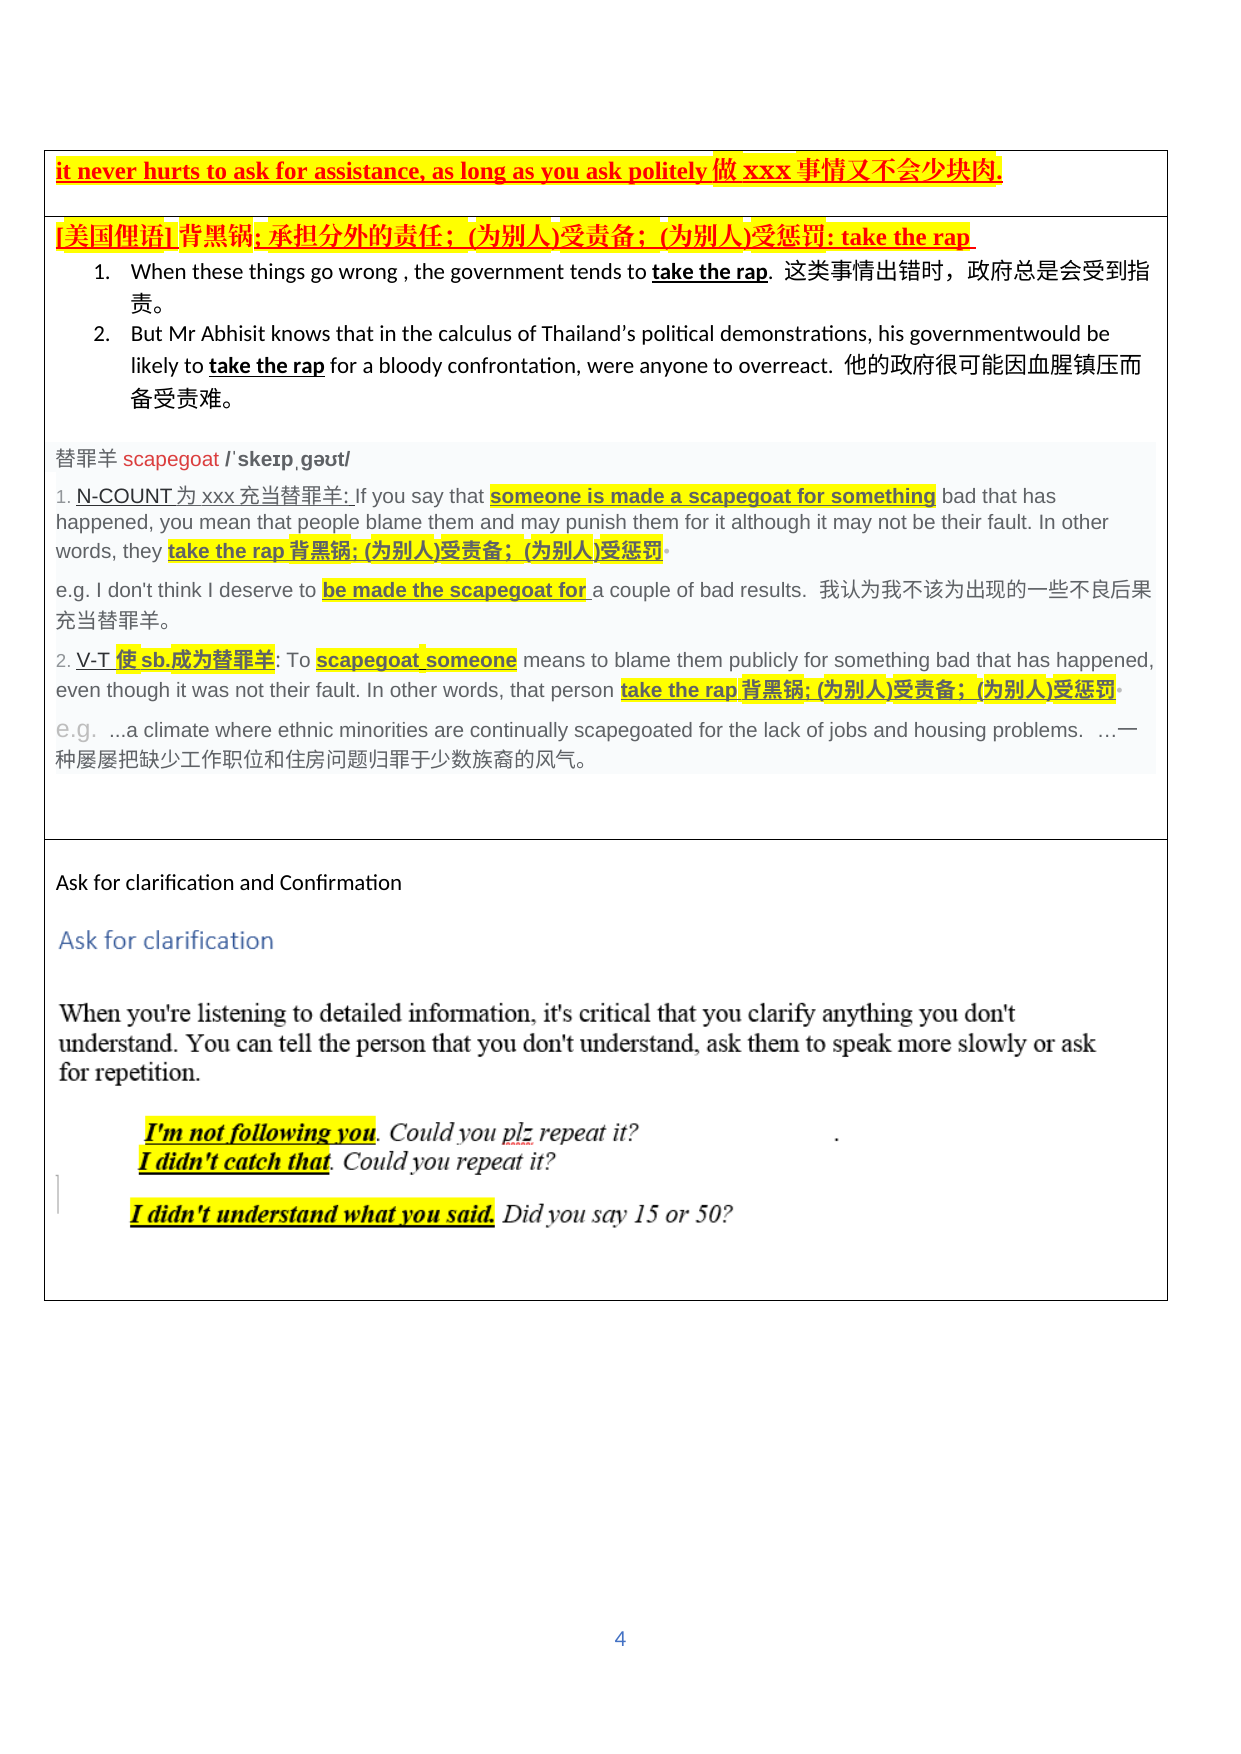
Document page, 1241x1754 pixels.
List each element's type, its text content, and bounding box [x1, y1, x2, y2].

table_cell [45, 151, 1167, 216]
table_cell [45, 840, 1167, 1299]
picture [55, 924, 1118, 1244]
table_cell [美国俚语] 背黑锅; 承担分外的责任；(为别人)受责备；(为别人)受惩罚: take the rap When these things go wrong , the government tends to take the rap. 这类事情出错时，政府总是会受到指责。 But Mr Abhisit knows that in the calculus of Thailand’s political demonstrations, his governmentwould be likely to take the rap for a bloody confrontation, were anyone to overreact. 他的政府很可能因血腥镇压而备受责难。 替罪羊 scapegoat /ˈskeɪpˌɡəʊt/ 1. N-COUNT为xxx充当替罪羊: If you say that someone is made a scapegoat for something bad that has happened, you mean that people blame them and may punish them for it although it may not be their fault. In other words, they take the rap背黑锅; (为别人)受责备；(为别人)受惩罚• e.g. I don't think I deserve to be made the scapegoat for a couple of bad results. 我认为我不该为出现的一些不良后果充当替罪羊。 2. V-T 使sb.成为替罪羊: To scapegoat someone means to blame them publicly for something bad that has happened, even though it was not their fault. In other words, that person take the rap背黑锅; (为别人)受责备；(为别人)受惩罚• e.g. ...a climate where ethnic minorities are continually scapegoated for the lack of jobs and housing problems. …一种屡屡把缺少工作职位和住房问题归罪于少数族裔的风气。 [45, 217, 1167, 839]
